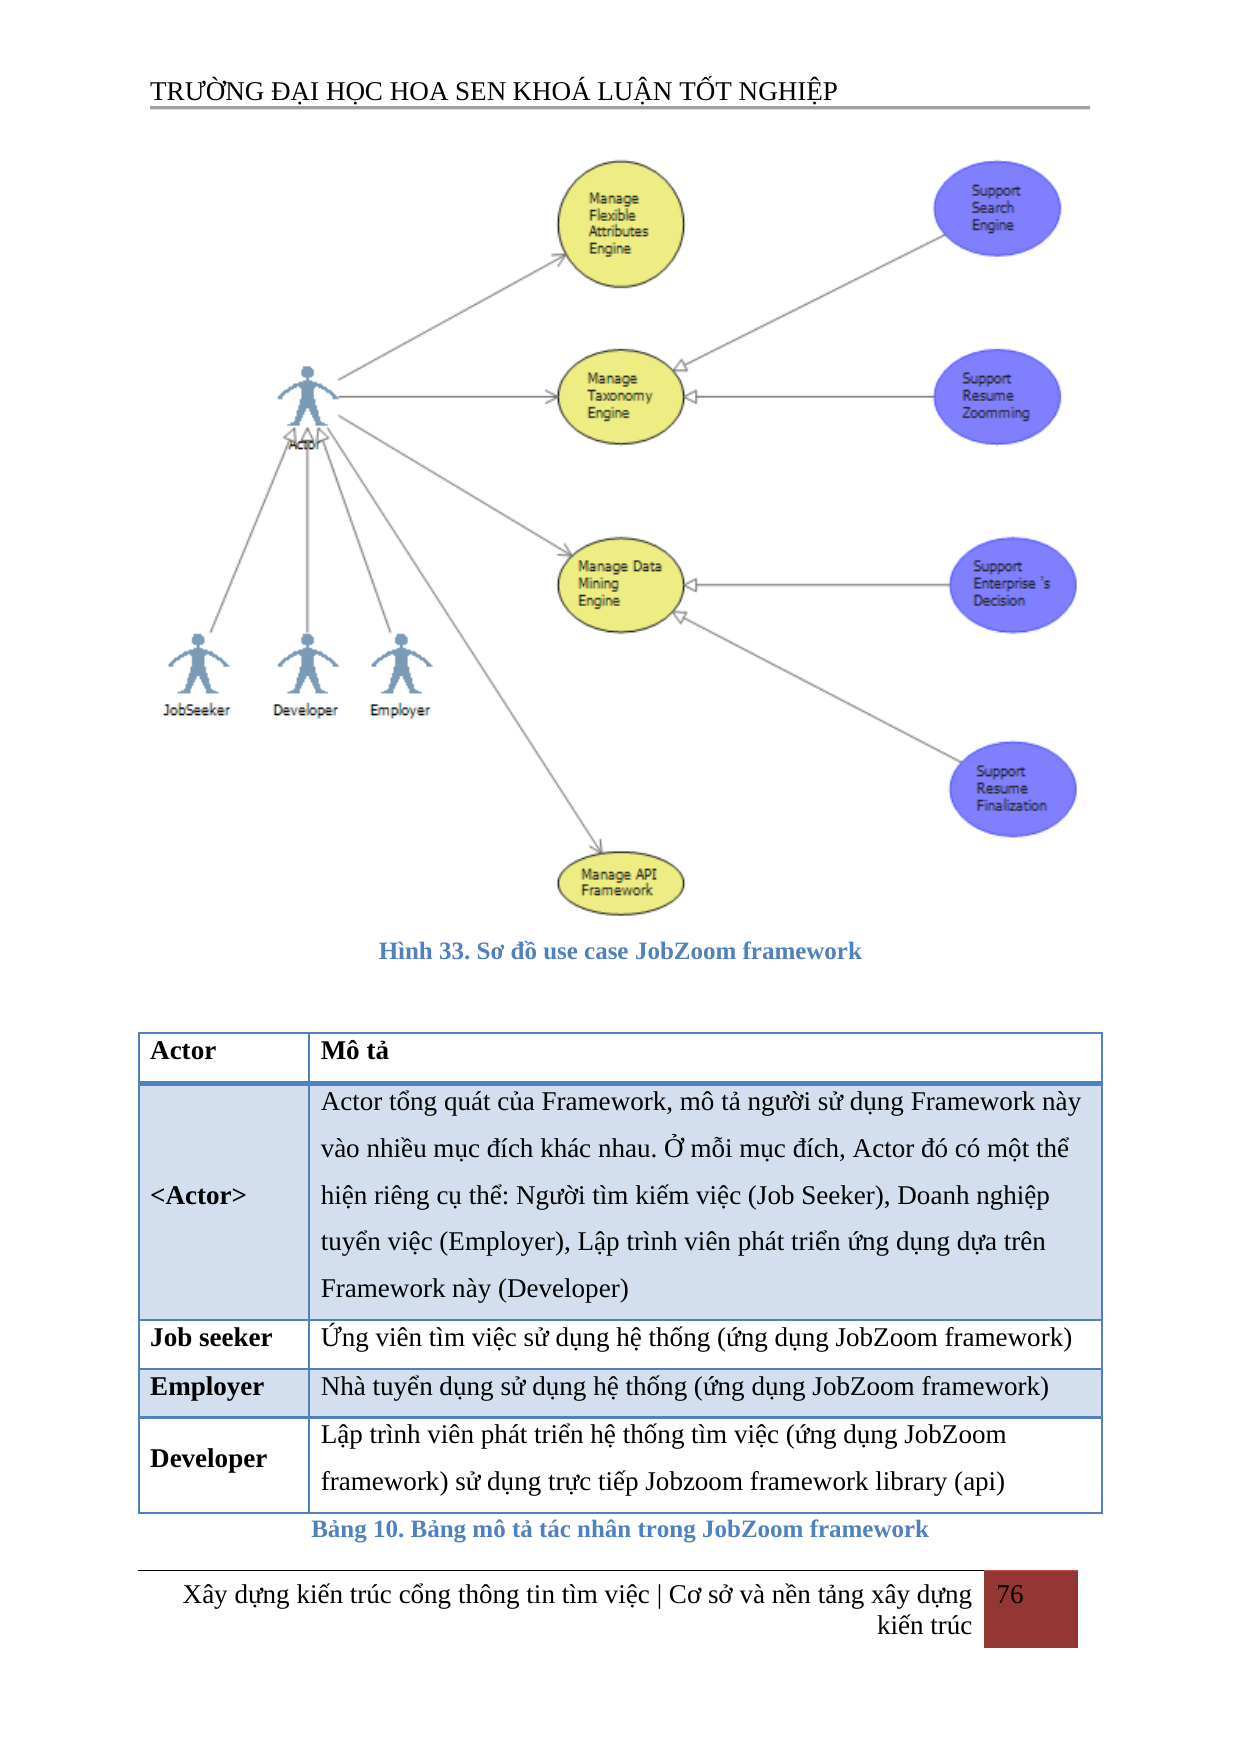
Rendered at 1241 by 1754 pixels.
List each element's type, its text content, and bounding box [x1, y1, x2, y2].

table_cell Ứng viên tìm việc sử dụng hệ thống (ứng dụng JobZoom framework) [310, 1321, 1101, 1368]
table_header Mô tả [310, 1034, 1101, 1081]
text Bảng 10. Bảng mô tả tác nhân trong JobZoom framework [150, 1514, 1090, 1543]
table_cell Lập trình viên phát triển hệ thống tìm việc (ứng dụng JobZoom framework) sử dụng trực tiếp Jobzoom framework library (api) [310, 1419, 1101, 1512]
table_cell Developer [140, 1419, 308, 1512]
table_cell Nhà tuyển dụng sử dụng hệ thống (ứng dụng JobZoom framework) [310, 1370, 1101, 1416]
table_cell Employer [140, 1370, 308, 1416]
table_cell <Actor> [140, 1086, 308, 1319]
table_cell Actor tổng quát của Framework, mô tả người sử dụng Framework này vào nhiều mục đích khác nhau. Ở mỗi mục đích, Actor đó có một thể hiện riêng cụ thể: Người tìm kiếm việc (Job Seeker), Doanh nghiệp tuyển việc (Employer), Lập trình viên phát triển ứng dụng dựa trên Framework này (Developer) [310, 1086, 1101, 1319]
table_header Actor [140, 1034, 308, 1081]
table_cell Job seeker [140, 1321, 308, 1368]
text Hình 33. Sơ đồ use case JobZoom framework [150, 936, 1090, 964]
picture [150, 150, 1082, 921]
